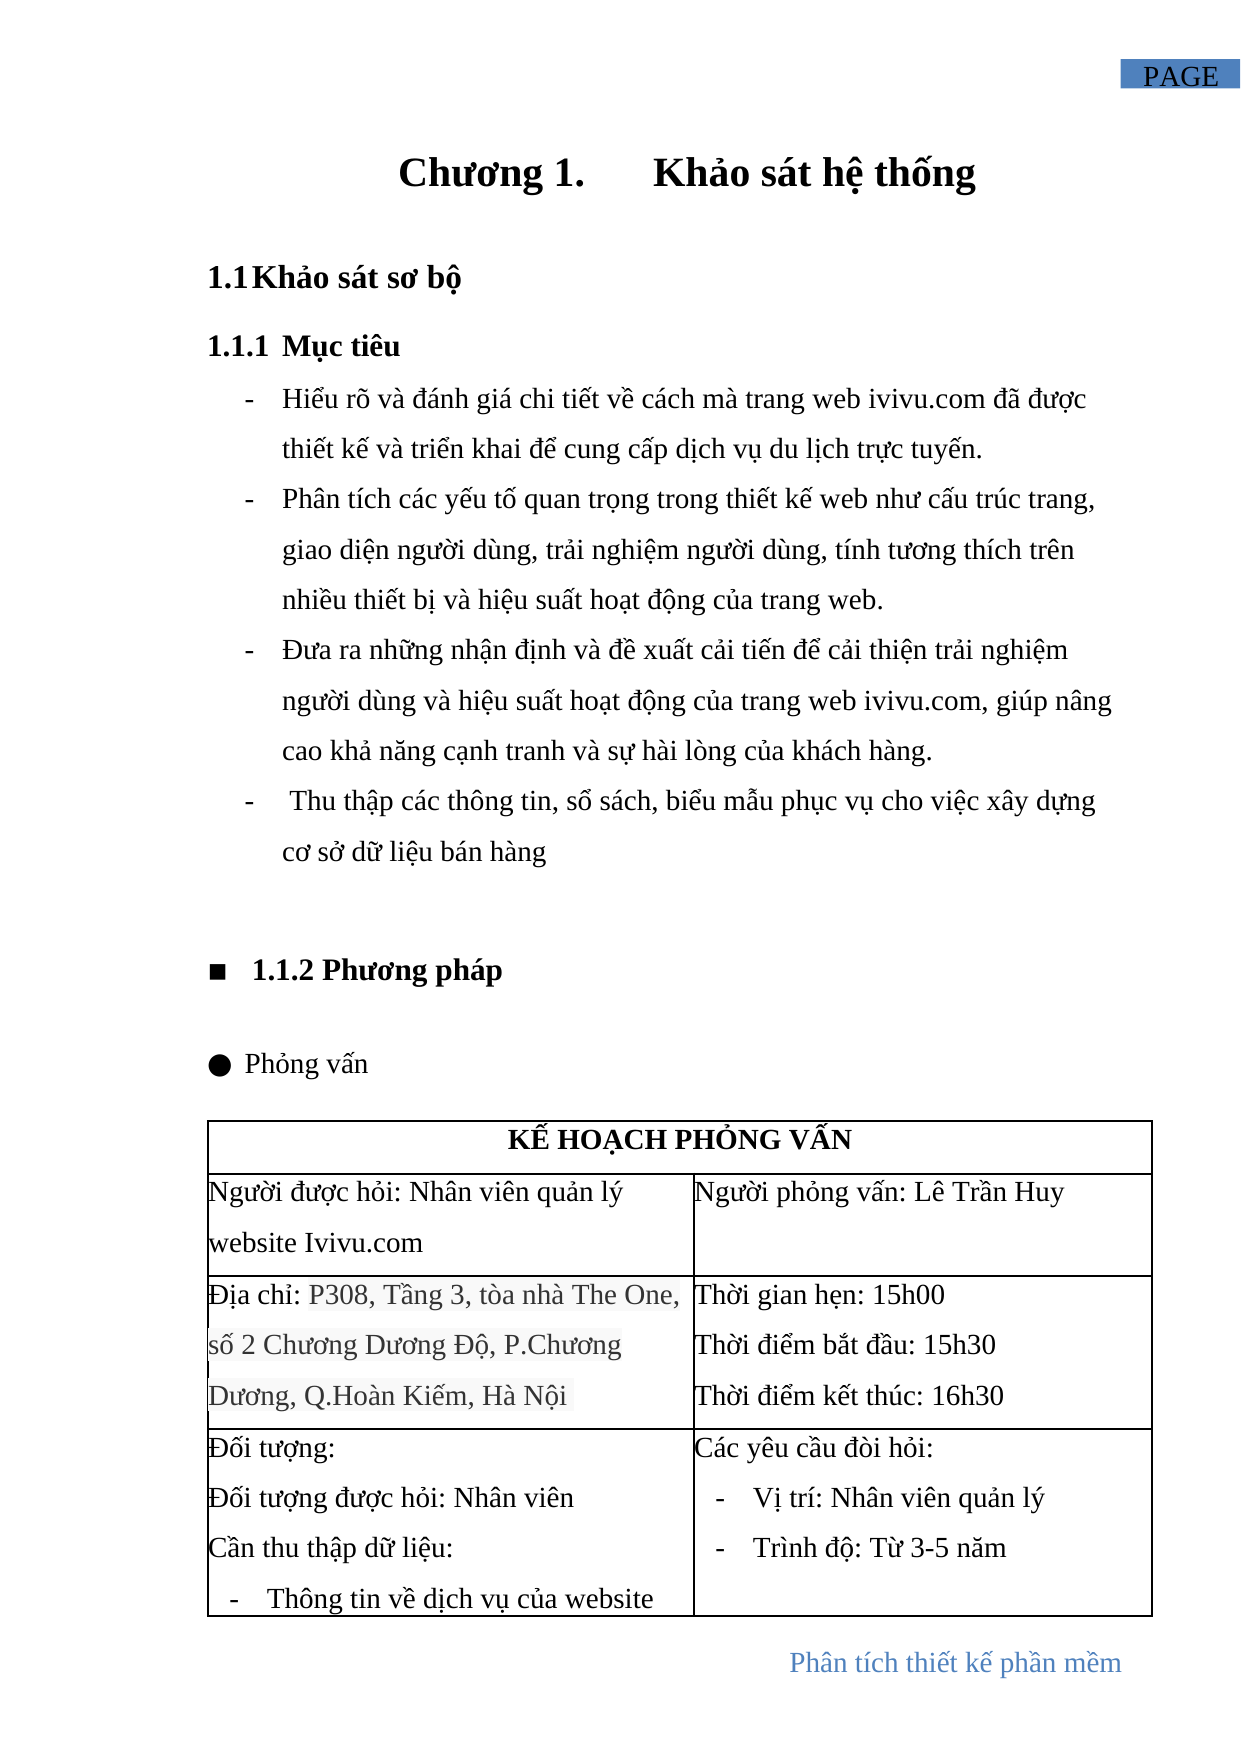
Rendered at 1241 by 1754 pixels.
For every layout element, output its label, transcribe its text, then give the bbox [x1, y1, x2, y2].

list Thu thập các thông tin, sổ sách, biểu mẫu phục vụ cho việc xây dựng cơ sở dữ liệu bán hàng [244, 783, 1122, 867]
subtitle Mục tiêu [207, 327, 1122, 363]
list Phân tích các yếu tố quan trọng trong thiết kế web như cấu trúc trang, giao diện người dùng, trải nghiệm người dùng, tính tương thích trên nhiều thiết bị và hiệu suất hoạt động của trang web. [244, 482, 1122, 616]
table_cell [695, 1430, 1151, 1614]
list Phỏng vấn [207, 1030, 1122, 1090]
table_cell Người được hỏi: Nhân viên quản lý website Ivivu.com [209, 1175, 693, 1275]
table_header KẾ HOẠCH PHỎNG VẤN [209, 1122, 1151, 1172]
subtitle 1.1.2 Phương pháp [207, 934, 1122, 998]
subtitle Khảo sát hệ thống [252, 148, 1122, 196]
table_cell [209, 1430, 693, 1614]
table_cell Người phỏng vấn: Lê Trần Huy [695, 1175, 1151, 1275]
table_cell Địa chỉ: P308, Tầng 3, tòa nhà The One, số 2 Chương Dương Độ, P.Chương Dương, Q.Hoàn Kiếm, Hà Nội [209, 1277, 693, 1428]
table_cell Thời gian hẹn: 15h00 Thời điểm bắt đầu: 15h30 Thời điểm kết thúc: 16h30 [695, 1277, 1151, 1428]
subtitle Khảo sát sơ bộ [207, 257, 1122, 295]
list Đưa ra những nhận định và đề xuất cải tiến để cải thiện trải nghiệm người dùng và hiệu suất hoạt động của trang web ivivu.com, giúp nâng cao khả năng cạnh tranh và sự hài lòng của khách hàng. [244, 632, 1122, 767]
list Hiểu rõ và đánh giá chi tiết về cách mà trang web ivivu.com đã được thiết kế và triển khai để cung cấp dịch vụ du lịch trực tuyến. [244, 381, 1122, 465]
